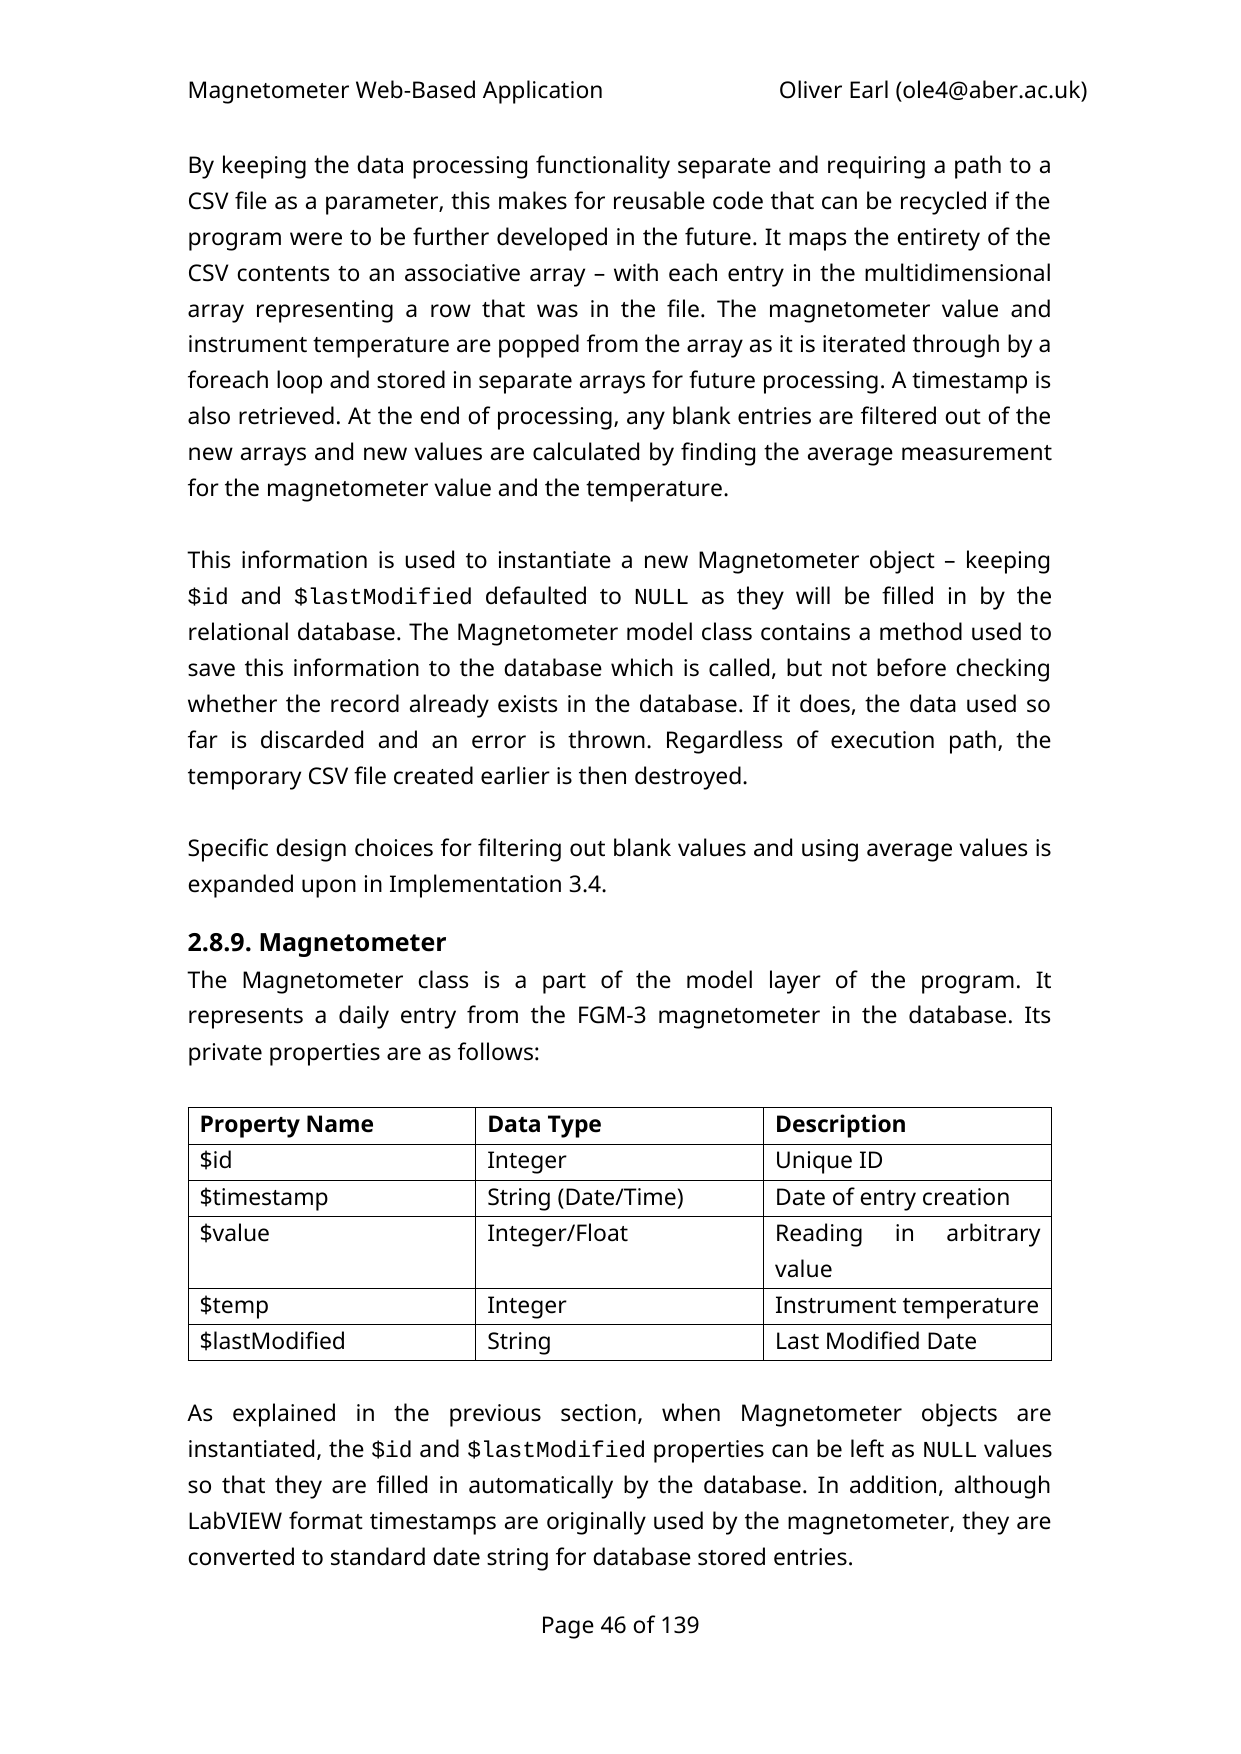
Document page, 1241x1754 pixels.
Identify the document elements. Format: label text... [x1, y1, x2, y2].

table_cell $timestamp [189, 1181, 475, 1216]
table_cell Integer [476, 1145, 763, 1179]
table_cell $lastModified [189, 1325, 475, 1360]
table_header Description [764, 1108, 1051, 1143]
table_cell Instrument temperature [764, 1289, 1051, 1324]
table_cell Integer/Float [476, 1217, 763, 1288]
table_cell Last Modified Date [764, 1325, 1051, 1360]
table_cell Integer [476, 1289, 763, 1324]
text By keeping the data processing functionality separate and requiring a path to a CSV file as a parameter, this makes for reusable code that can be recycled if the program were to be further developed in the future. It maps the entirety of the CSV contents to an associative array – with each entry in the multidimensional array representing a row that was in the file. The magnetometer value and instrument temperature are popped from the array as it is iterated through by a foreach loop and stored in separate arrays for future processing. A timestamp is also retrieved. At the end of processing, any blank entries are filtered out of the new arrays and new values are calculated by finding the average measurement for the magnetometer value and the temperature. [187, 149, 1053, 503]
table_cell $temp [189, 1289, 475, 1324]
table_cell $id [189, 1145, 475, 1179]
text The Magnetometer class is a part of the model layer of the program. It represents a daily entry from the FGM-3 magnetometer in the database. Its private properties are as follows: [187, 963, 1053, 1067]
table_cell Reading in arbitrary value [764, 1217, 1051, 1288]
table_cell Unique ID [764, 1145, 1051, 1179]
table_cell $value [189, 1217, 475, 1288]
table_cell String (Date/Time) [476, 1181, 763, 1216]
table_cell Date of entry creation [764, 1181, 1051, 1216]
text This information is used to instantiate a new Magnetometer object – keeping $id and $lastModified defaulted to NULL as they will be filled in by the relational database. The Magnetometer model class contains a method used to save this information to the database which is called, but not before checking whether the record already exists in the database. If it does, the data used so far is discarded and an error is thrown. Regardless of execution path, the temporary CSV file created earlier is then destroyed. [187, 544, 1053, 791]
table_header Data Type [476, 1108, 763, 1143]
table_cell String [476, 1325, 763, 1360]
table_header Property Name [189, 1108, 475, 1143]
text Specific design choices for filtering out blank values and using average values is expanded upon in Implementation 3.4. [187, 832, 1053, 899]
subtitle Magnetometer [187, 924, 1053, 958]
text As explained in the previous section, when Magnetometer objects are instantiated, the $id and $lastModified properties can be left as NULL values so that they are filled in automatically by the database. In addition, although LabVIEW format timestamps are originally used by the magnetometer, they are converted to standard date string for database stored entries. [187, 1397, 1053, 1572]
